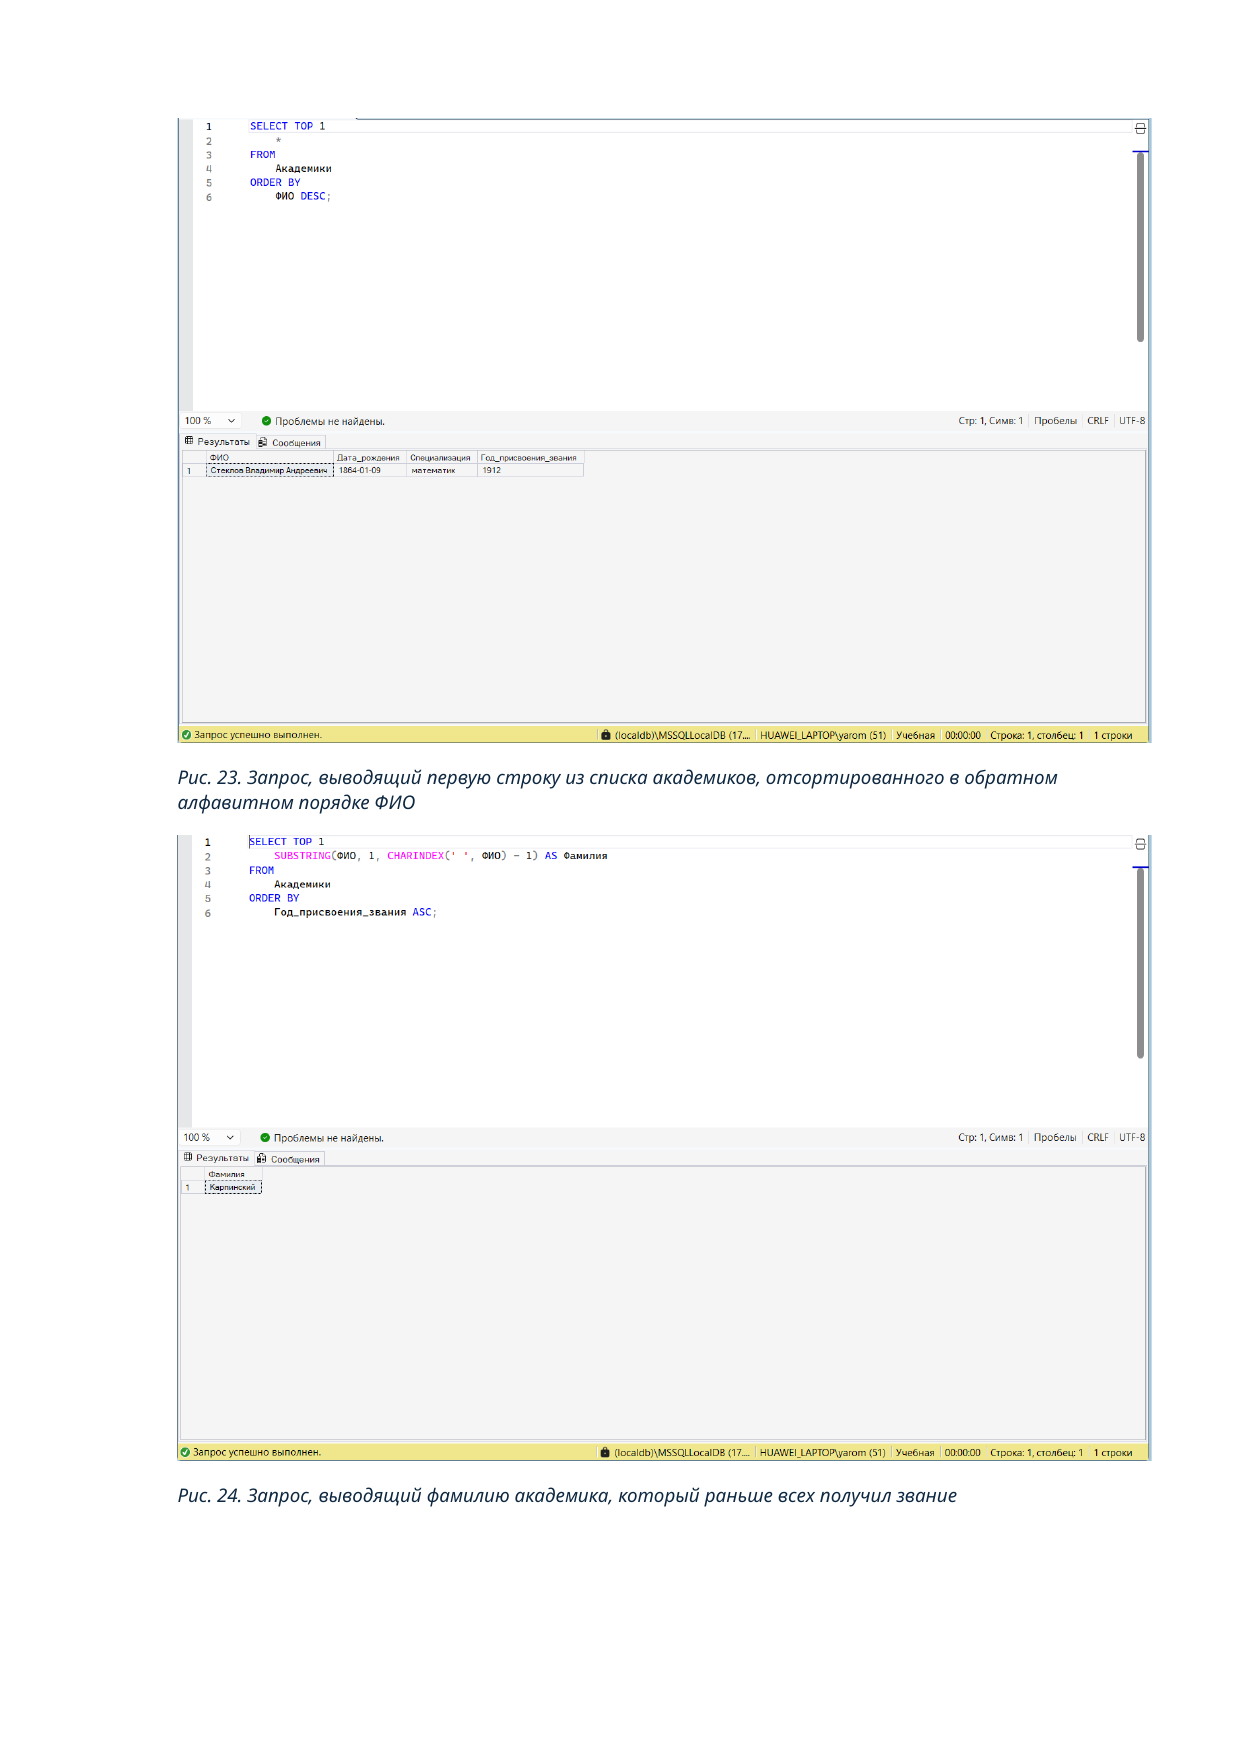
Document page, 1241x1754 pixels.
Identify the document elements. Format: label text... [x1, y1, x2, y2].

picture [177, 118, 1152, 743]
picture [177, 835, 1152, 1461]
